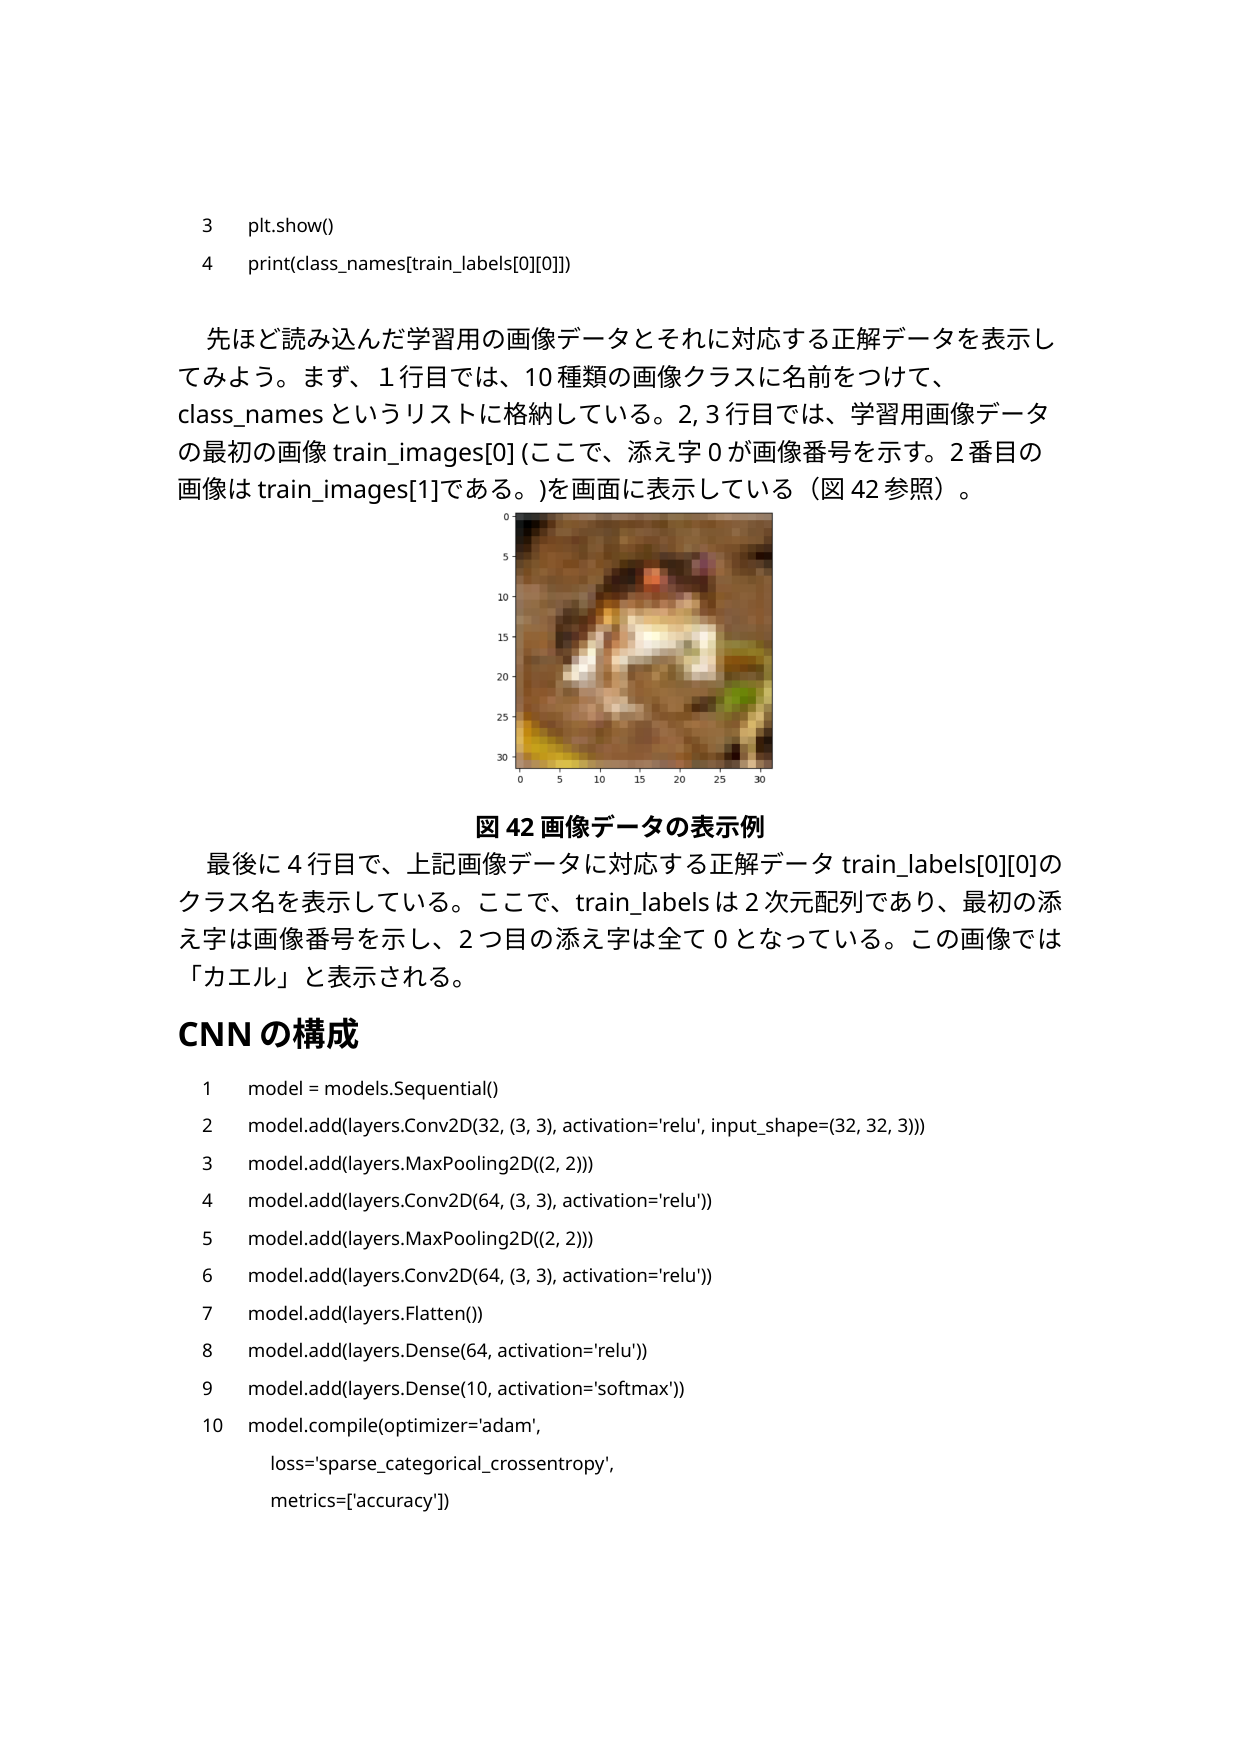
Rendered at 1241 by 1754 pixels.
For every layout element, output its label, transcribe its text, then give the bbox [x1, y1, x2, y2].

list print(class_names[train_labels[0][0]]) [202, 244, 1063, 282]
list model.add(layers.Conv2D(64, (3, 3), activation='relu')) [202, 1257, 1063, 1294]
picture [494, 506, 775, 788]
list model.add(layers.Dense(64, activation='relu')) [202, 1332, 1063, 1369]
list model.compile(optimizer='adam', [202, 1407, 1063, 1444]
list model.add(layers.MaxPooling2D((2, 2))) [202, 1219, 1063, 1257]
text metrics=['accuracy']) [202, 1482, 1063, 1519]
text 図 42 画像データの表示例 [177, 807, 1063, 844]
list model.add(layers.Dense(10, activation='softmax')) [202, 1369, 1063, 1407]
subtitle CNNの構成 [177, 994, 1063, 1069]
text loss='sparse_categorical_crossentropy', [202, 1444, 1063, 1482]
list model.add(layers.Conv2D(64, (3, 3), activation='relu')) [202, 1182, 1063, 1219]
list model.add(layers.Flatten()) [202, 1294, 1063, 1332]
list model.add(layers.MaxPooling2D((2, 2))) [202, 1144, 1063, 1182]
list plt.show() [202, 207, 1063, 244]
text 最後に4行目で、上記画像データに対応する正解データ train_labels[0][0]のクラス名を表示している。ここで、train_labelsは2次元配列であり、最初の添え字は画像番号を示し、2つ目の添え字は全て0となっている。この画像では「カエル」と表示される。 [177, 844, 1063, 994]
list model = models.Sequential() [202, 1069, 1063, 1107]
text 先ほど読み込んだ学習用の画像データとそれに対応する正解データを表示してみよう。まず、１行目では、10種類の画像クラスに名前をつけて、class_namesというリストに格納している。2, 3行目では、学習用画像データの最初の画像 train_images[0] (ここで、添え字0が画像番号を示す。2番目の画像はtrain_images[1]である。)を画面に表示している（図42参照）。 [177, 319, 1063, 507]
list model.add(layers.Conv2D(32, (3, 3), activation='relu', input_shape=(32, 32, 3))) [202, 1107, 1063, 1144]
